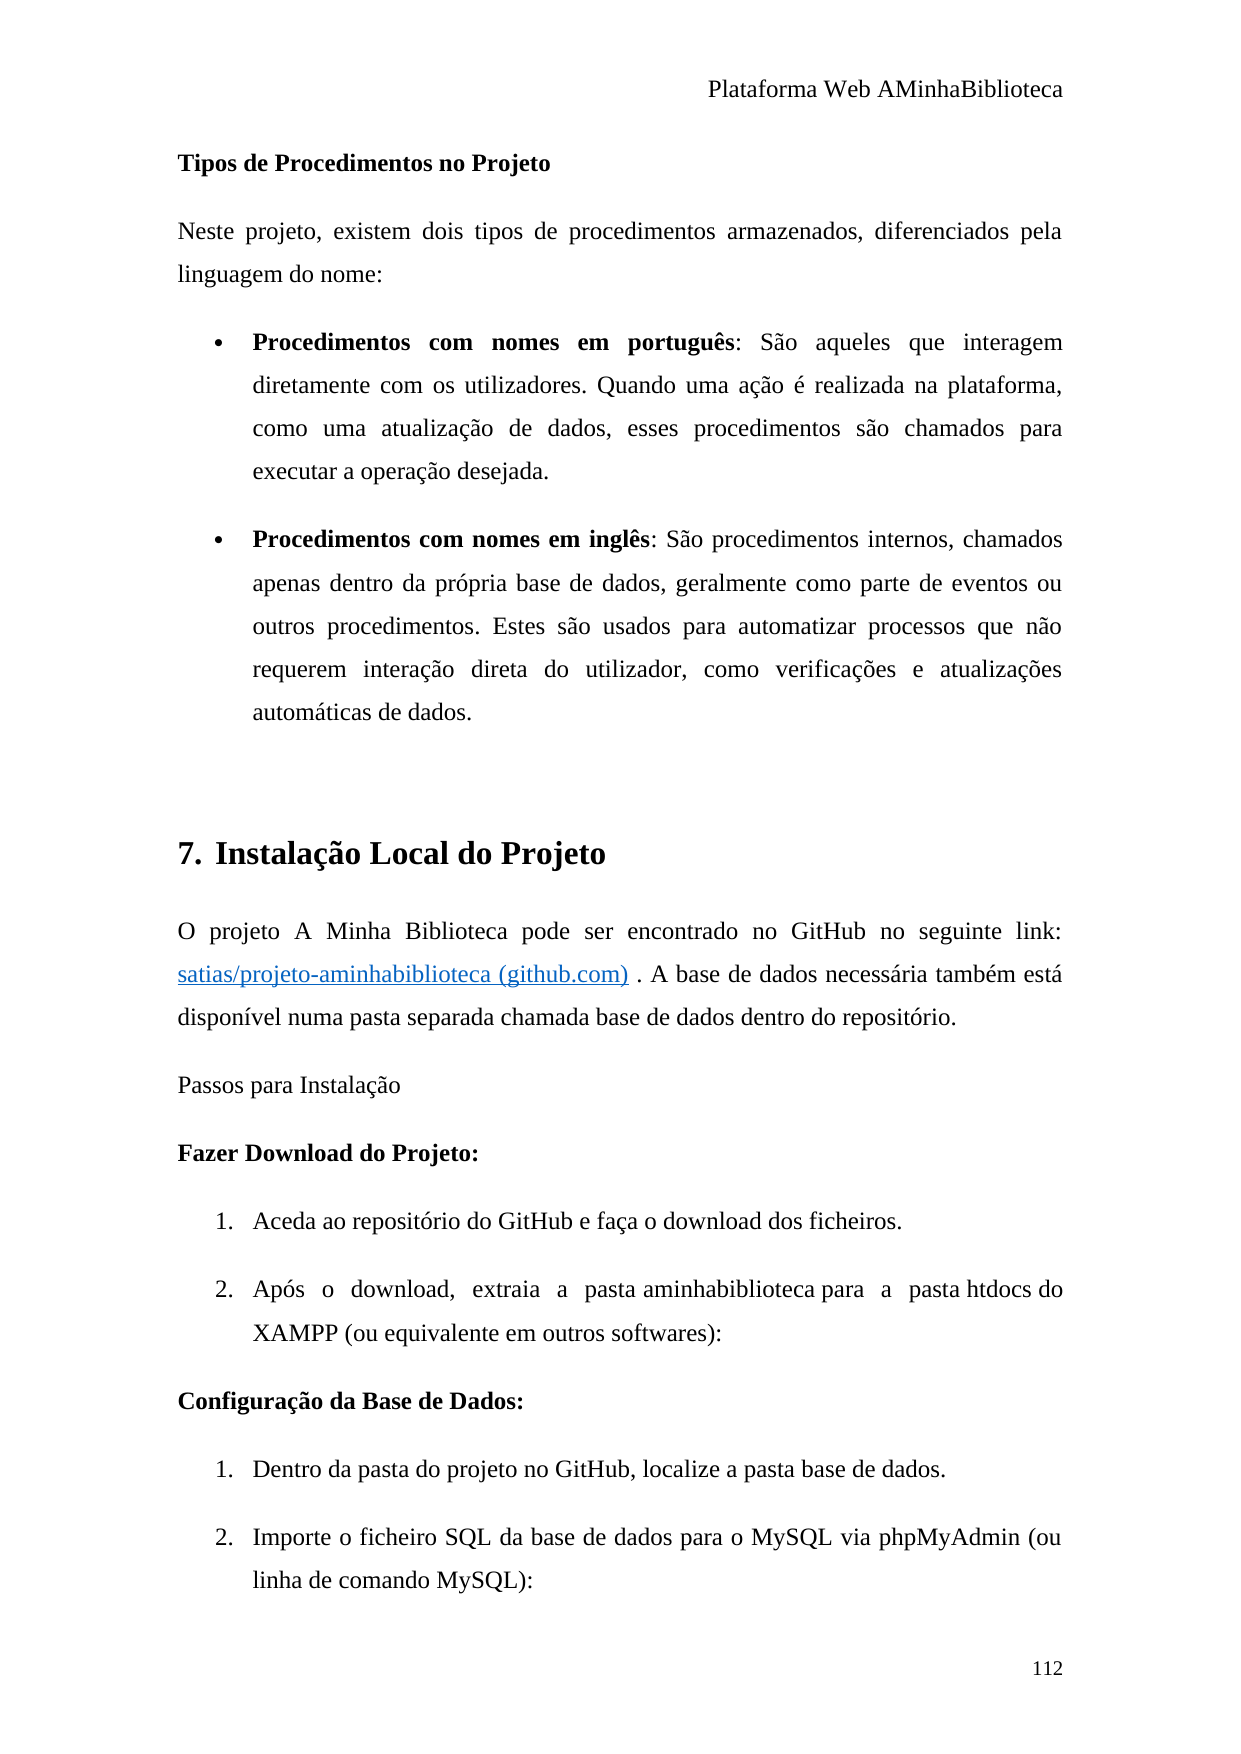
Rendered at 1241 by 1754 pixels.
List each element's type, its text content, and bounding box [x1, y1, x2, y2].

subtitle Instalação Local do Projeto [177, 833, 1063, 872]
text Neste projeto, existem dois tipos de procedimentos armazenados, diferenciados pela linguagem do nome: [177, 216, 1063, 288]
list Após o download, extraia a pasta aminhabiblioteca para a pasta htdocs do XAMPP (ou equivalente em outros softwares): [215, 1274, 1063, 1346]
text O projeto A Minha Biblioteca pode ser encontrado no GitHub no seguinte link: satias/projeto-aminhabiblioteca (github.com) . A base de dados necessária também está disponível numa pasta separada chamada base de dados dentro do repositório. [177, 916, 1063, 1031]
text Tipos de Procedimentos no Projeto [177, 148, 1063, 176]
text Passos para Instalação [177, 1070, 1063, 1099]
list Importe o ficheiro SQL da base de dados para o MySQL via phpMyAdmin (ou linha de comando MySQL): [215, 1522, 1063, 1594]
text Configuração da Base de Dados: [177, 1386, 1063, 1414]
list Dentro da pasta do projeto no GitHub, localize a pasta base de dados. [215, 1454, 1063, 1483]
list Procedimentos com nomes em inglês: São procedimentos internos, chamados apenas dentro da própria base de dados, geralmente como parte de eventos ou outros procedimentos. Estes são usados para automatizar processos que não requerem interação direta do utilizador, como verificações e atualizações automáticas de dados. [215, 524, 1063, 726]
list Procedimentos com nomes em português: São aqueles que interagem diretamente com os utilizadores. Quando uma ação é realizada na plataforma, como uma atualização de dados, esses procedimentos são chamados para executar a operação desejada. [215, 327, 1063, 485]
list Aceda ao repositório do GitHub e faça o download dos ficheiros. [215, 1206, 1063, 1235]
text Fazer Download do Projeto: [177, 1138, 1063, 1167]
